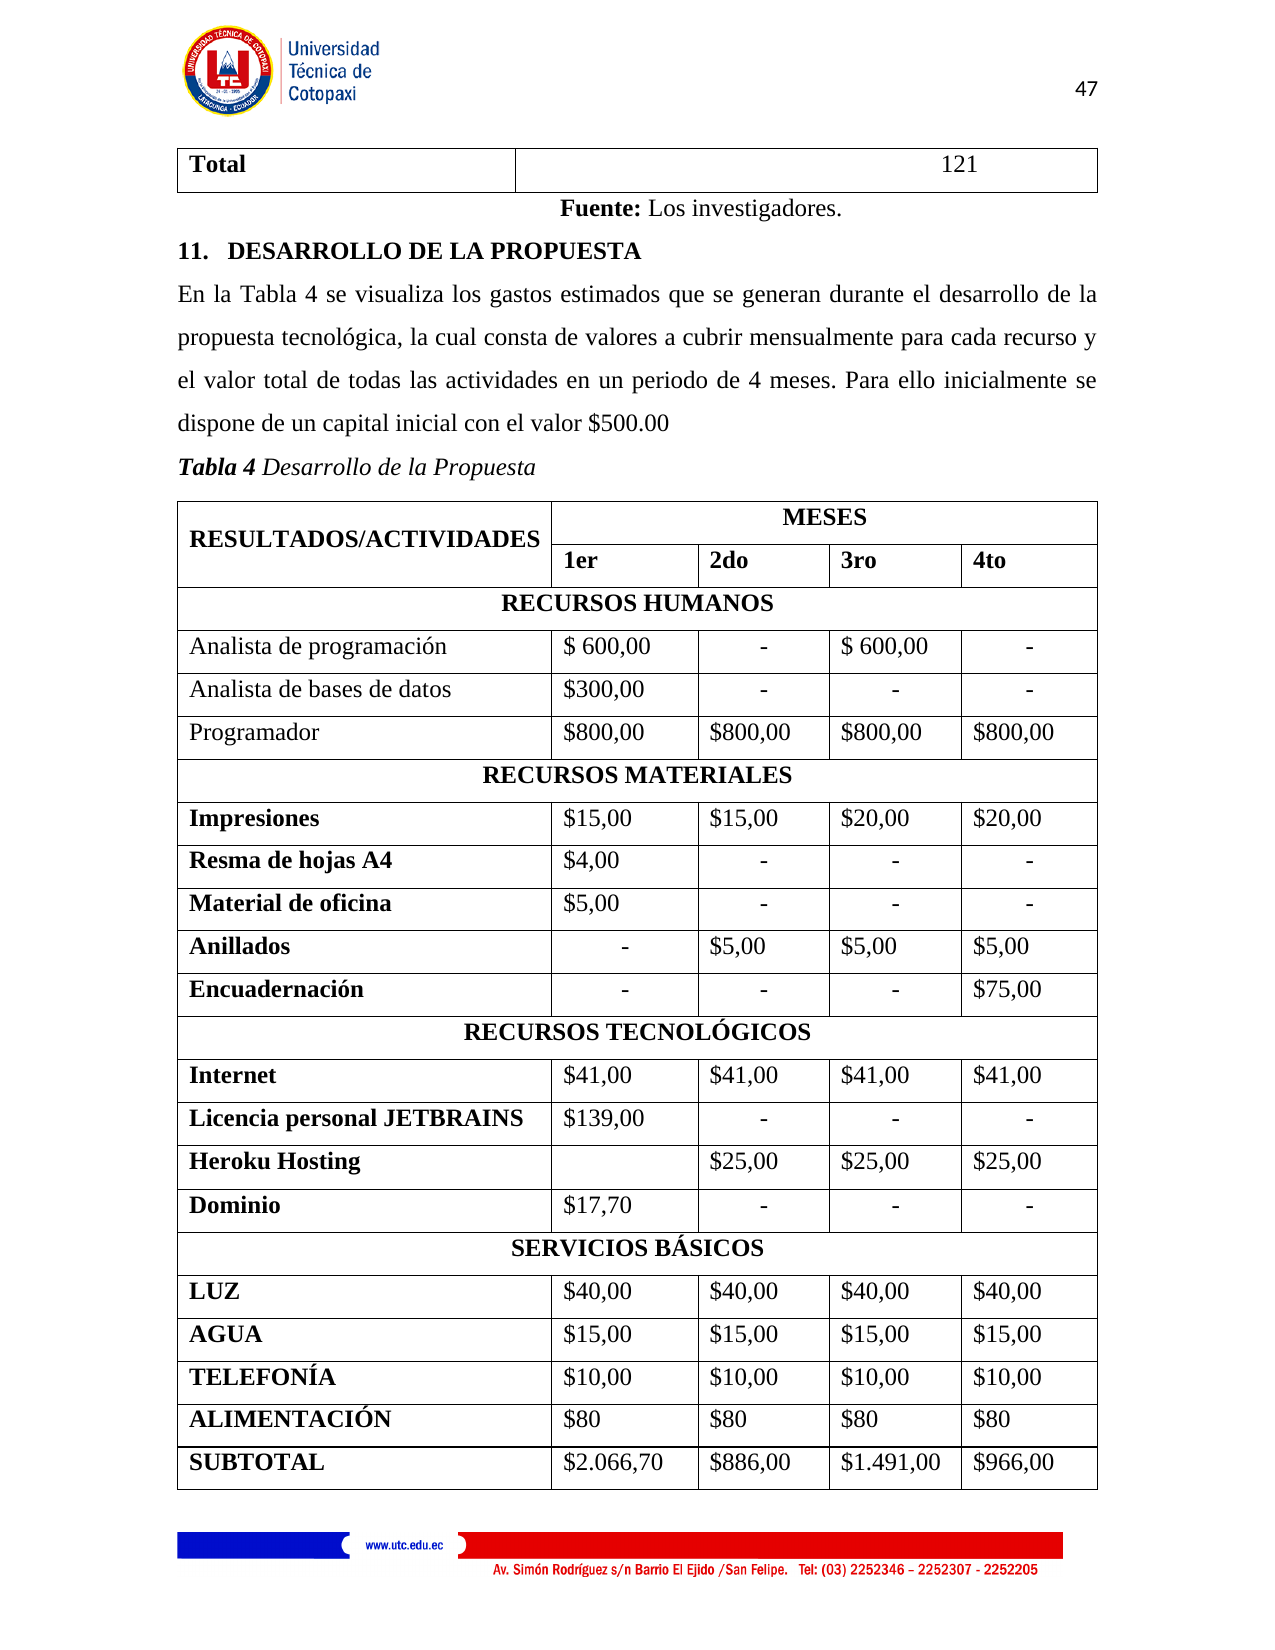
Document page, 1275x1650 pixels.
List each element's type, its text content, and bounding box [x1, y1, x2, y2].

table_cell $ 600,00 [830, 631, 961, 673]
table_cell $17,70 [552, 1190, 698, 1232]
table_cell $25,00 [699, 1146, 829, 1189]
table_cell Material de oficina [178, 889, 551, 930]
table_cell $20,00 [962, 803, 1097, 844]
table_cell Encuadernación [178, 974, 551, 1016]
table_cell 3ro [830, 545, 961, 587]
table_cell - [699, 1190, 829, 1232]
picture [177, 22, 387, 122]
table_cell $40,00 [830, 1276, 961, 1318]
table_cell $20,00 [830, 803, 961, 844]
table_cell - [830, 1190, 961, 1232]
table_cell [552, 1146, 698, 1189]
table_cell - [830, 1103, 961, 1145]
table_cell - [962, 631, 1097, 673]
table_cell - [699, 1103, 829, 1145]
table_cell $886,00 [699, 1448, 829, 1489]
table_cell LUZ [178, 1276, 551, 1318]
table_cell ALIMENTACIÓN [178, 1405, 551, 1446]
table_cell Licencia personal JETBRAINS [178, 1103, 551, 1145]
table_cell $75,00 [962, 974, 1097, 1016]
table_cell Internet [178, 1060, 551, 1102]
table_cell RECURSOS TECNOLÓGICOS [178, 1017, 1097, 1059]
table_cell $10,00 [962, 1362, 1097, 1403]
table_cell Anillados [178, 931, 551, 973]
table_cell - [830, 674, 961, 716]
table_cell $15,00 [552, 803, 698, 844]
list DESARROLLO DE LA PROPUESTA [177, 236, 1098, 265]
table_cell $10,00 [830, 1362, 961, 1403]
table_cell 1er [552, 545, 698, 587]
table_header MESES [552, 502, 1097, 544]
table_cell - [962, 1103, 1097, 1145]
table_cell $966,00 [962, 1448, 1097, 1489]
table_cell $2.066,70 [552, 1448, 698, 1489]
table_cell $41,00 [552, 1060, 698, 1102]
table_cell $25,00 [962, 1146, 1097, 1189]
table_cell $80 [699, 1405, 829, 1446]
table_cell - [699, 631, 829, 673]
table_cell $80 [962, 1405, 1097, 1446]
table_cell $800,00 [962, 717, 1097, 759]
text Tabla 4 Desarrollo de la Propuesta [177, 452, 1098, 480]
table_cell $800,00 [552, 717, 698, 759]
table_header RESULTADOS/ACTIVIDADES [178, 502, 551, 587]
table_cell - [552, 974, 698, 1016]
table_cell AGUA [178, 1319, 551, 1361]
table_cell $1.491,00 [830, 1448, 961, 1489]
table_cell $80 [552, 1405, 698, 1446]
table_cell $41,00 [830, 1060, 961, 1102]
table_cell - [699, 974, 829, 1016]
table_cell $800,00 [830, 717, 961, 759]
table_cell Programador [178, 717, 551, 759]
table_cell $15,00 [699, 803, 829, 844]
text Fuente: Los investigadores. [177, 193, 1098, 222]
table_cell - [962, 1190, 1097, 1232]
table_cell 121 [821, 149, 1097, 192]
table_cell - [699, 846, 829, 887]
table_cell $80 [830, 1405, 961, 1446]
table_cell $41,00 [962, 1060, 1097, 1102]
table_cell $5,00 [830, 931, 961, 973]
table_cell TELEFONÍA [178, 1362, 551, 1403]
table_cell Analista de programación [178, 631, 551, 673]
table_cell $139,00 [552, 1103, 698, 1145]
table_cell $15,00 [962, 1319, 1097, 1361]
table_cell $15,00 [552, 1319, 698, 1361]
table_cell RECURSOS HUMANOS [178, 588, 1097, 630]
table_cell Total [178, 149, 515, 192]
table_cell - [830, 974, 961, 1016]
table_cell 2do [699, 545, 829, 587]
table_cell Resma de hojas A4 [178, 846, 551, 887]
table_cell Analista de bases de datos [178, 674, 551, 716]
table_cell Heroku Hosting [178, 1146, 551, 1189]
table_cell - [830, 846, 961, 887]
table_cell RECURSOS MATERIALES [178, 760, 1097, 802]
table_cell $300,00 [552, 674, 698, 716]
table_cell - [962, 674, 1097, 716]
picture [177, 1532, 1063, 1577]
table_cell $40,00 [552, 1276, 698, 1318]
table_cell - [699, 889, 829, 930]
table_cell - [699, 674, 829, 716]
table_cell $10,00 [699, 1362, 829, 1403]
table_cell - [962, 889, 1097, 930]
table_cell $ 600,00 [552, 631, 698, 673]
table_cell $5,00 [962, 931, 1097, 973]
table_cell $40,00 [699, 1276, 829, 1318]
table_cell Impresiones [178, 803, 551, 844]
table_cell Dominio [178, 1190, 551, 1232]
table_cell $5,00 [552, 889, 698, 930]
table_cell $10,00 [552, 1362, 698, 1403]
table_cell $800,00 [699, 717, 829, 759]
table_cell - [962, 846, 1097, 887]
table_cell 4to [962, 545, 1097, 587]
table_cell $15,00 [699, 1319, 829, 1361]
table_cell - [830, 889, 961, 930]
table_cell SUBTOTAL [178, 1448, 551, 1489]
table_cell SERVICIOS BÁSICOS [178, 1233, 1097, 1275]
table_cell $5,00 [699, 931, 829, 973]
table_cell [516, 149, 821, 192]
table_cell - [552, 931, 698, 973]
text En la Tabla 4 se visualiza los gastos estimados que se generan durante el desarrollo de la propuesta tecnológica, la cual consta de valores a cubrir mensualmente para cada recurso y el valor total de todas las actividades en un periodo de 4 meses. Para ello inicialmente se dispone de un capital inicial con el valor $500.00 [177, 279, 1098, 437]
table_cell $40,00 [962, 1276, 1097, 1318]
table_cell $25,00 [830, 1146, 961, 1189]
table_cell $4,00 [552, 846, 698, 887]
table_cell $41,00 [699, 1060, 829, 1102]
table_cell $15,00 [830, 1319, 961, 1361]
